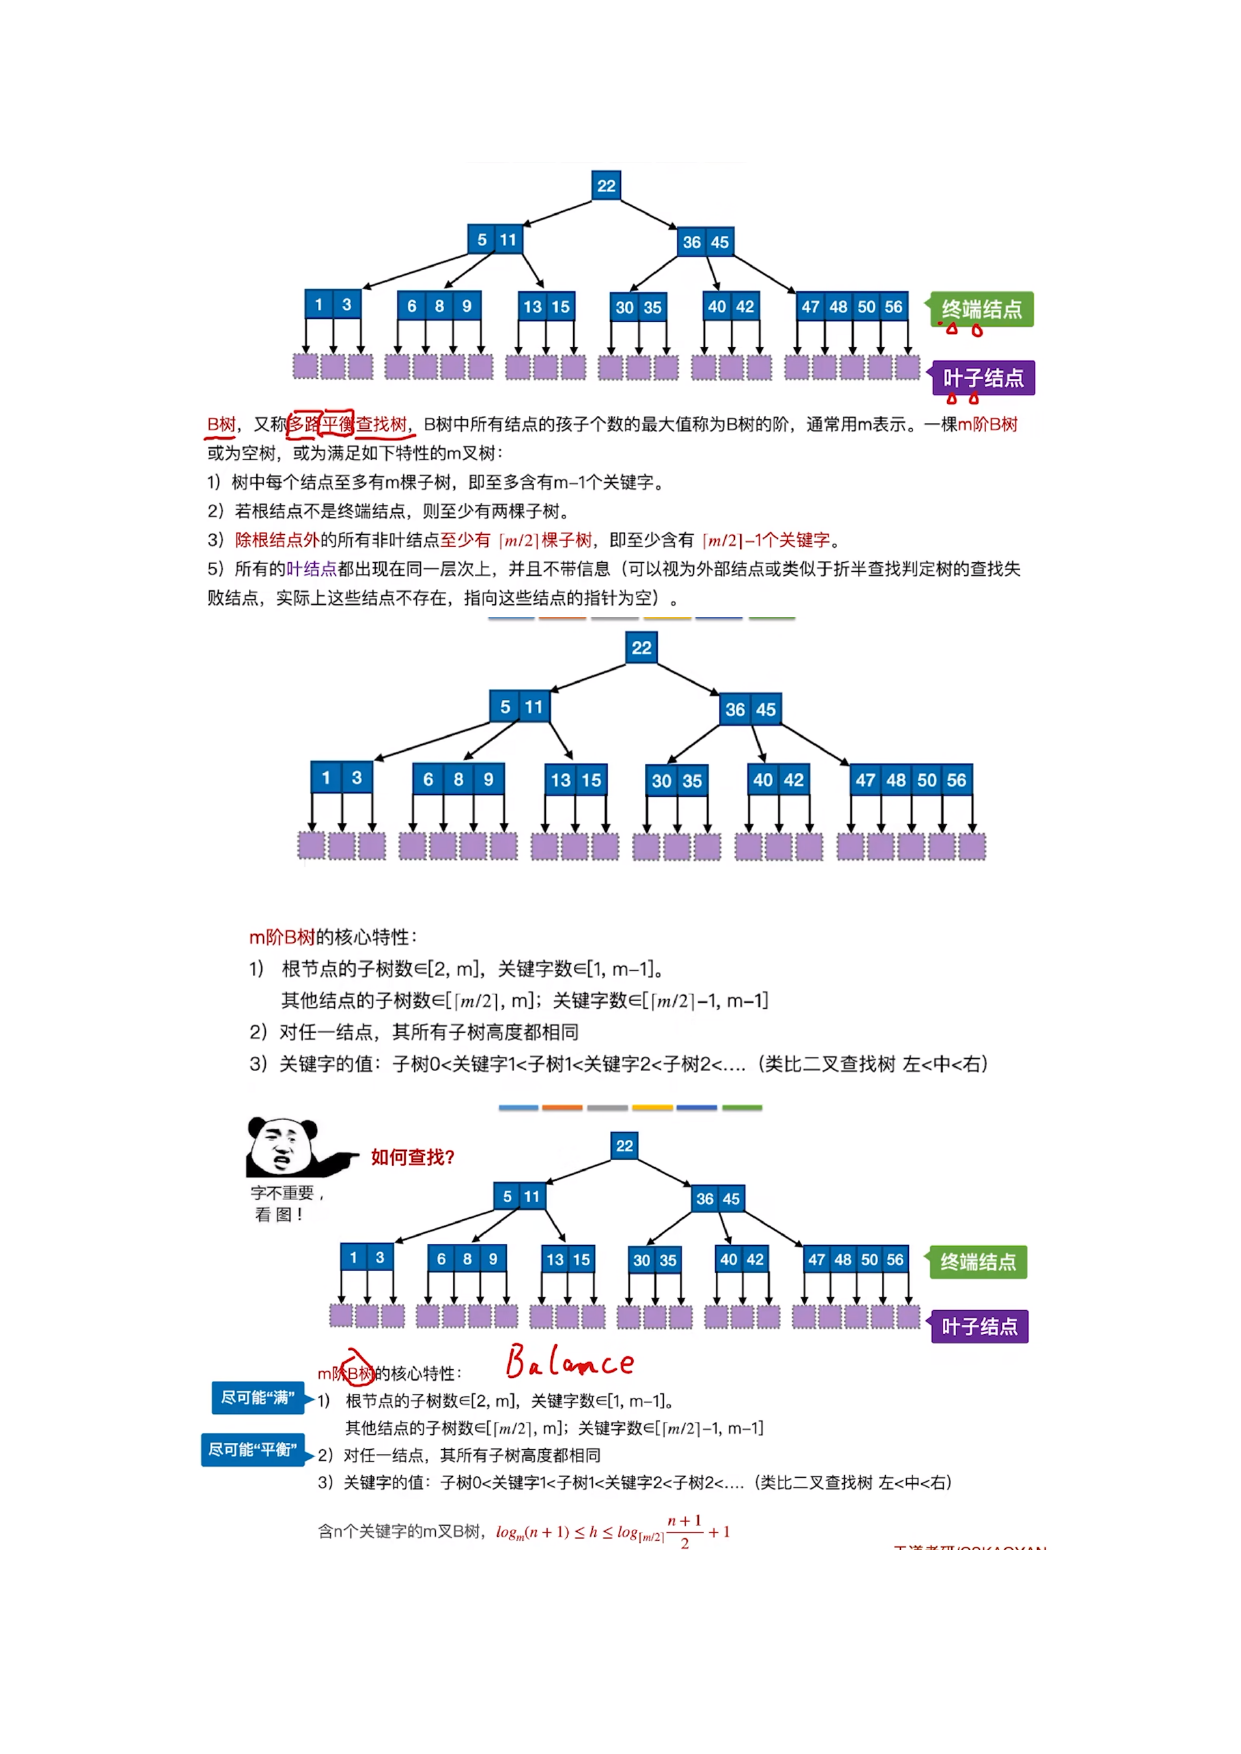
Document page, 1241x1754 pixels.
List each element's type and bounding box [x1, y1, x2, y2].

picture [187, 1104, 1052, 1550]
picture [187, 617, 1053, 1094]
picture [187, 162, 1052, 616]
